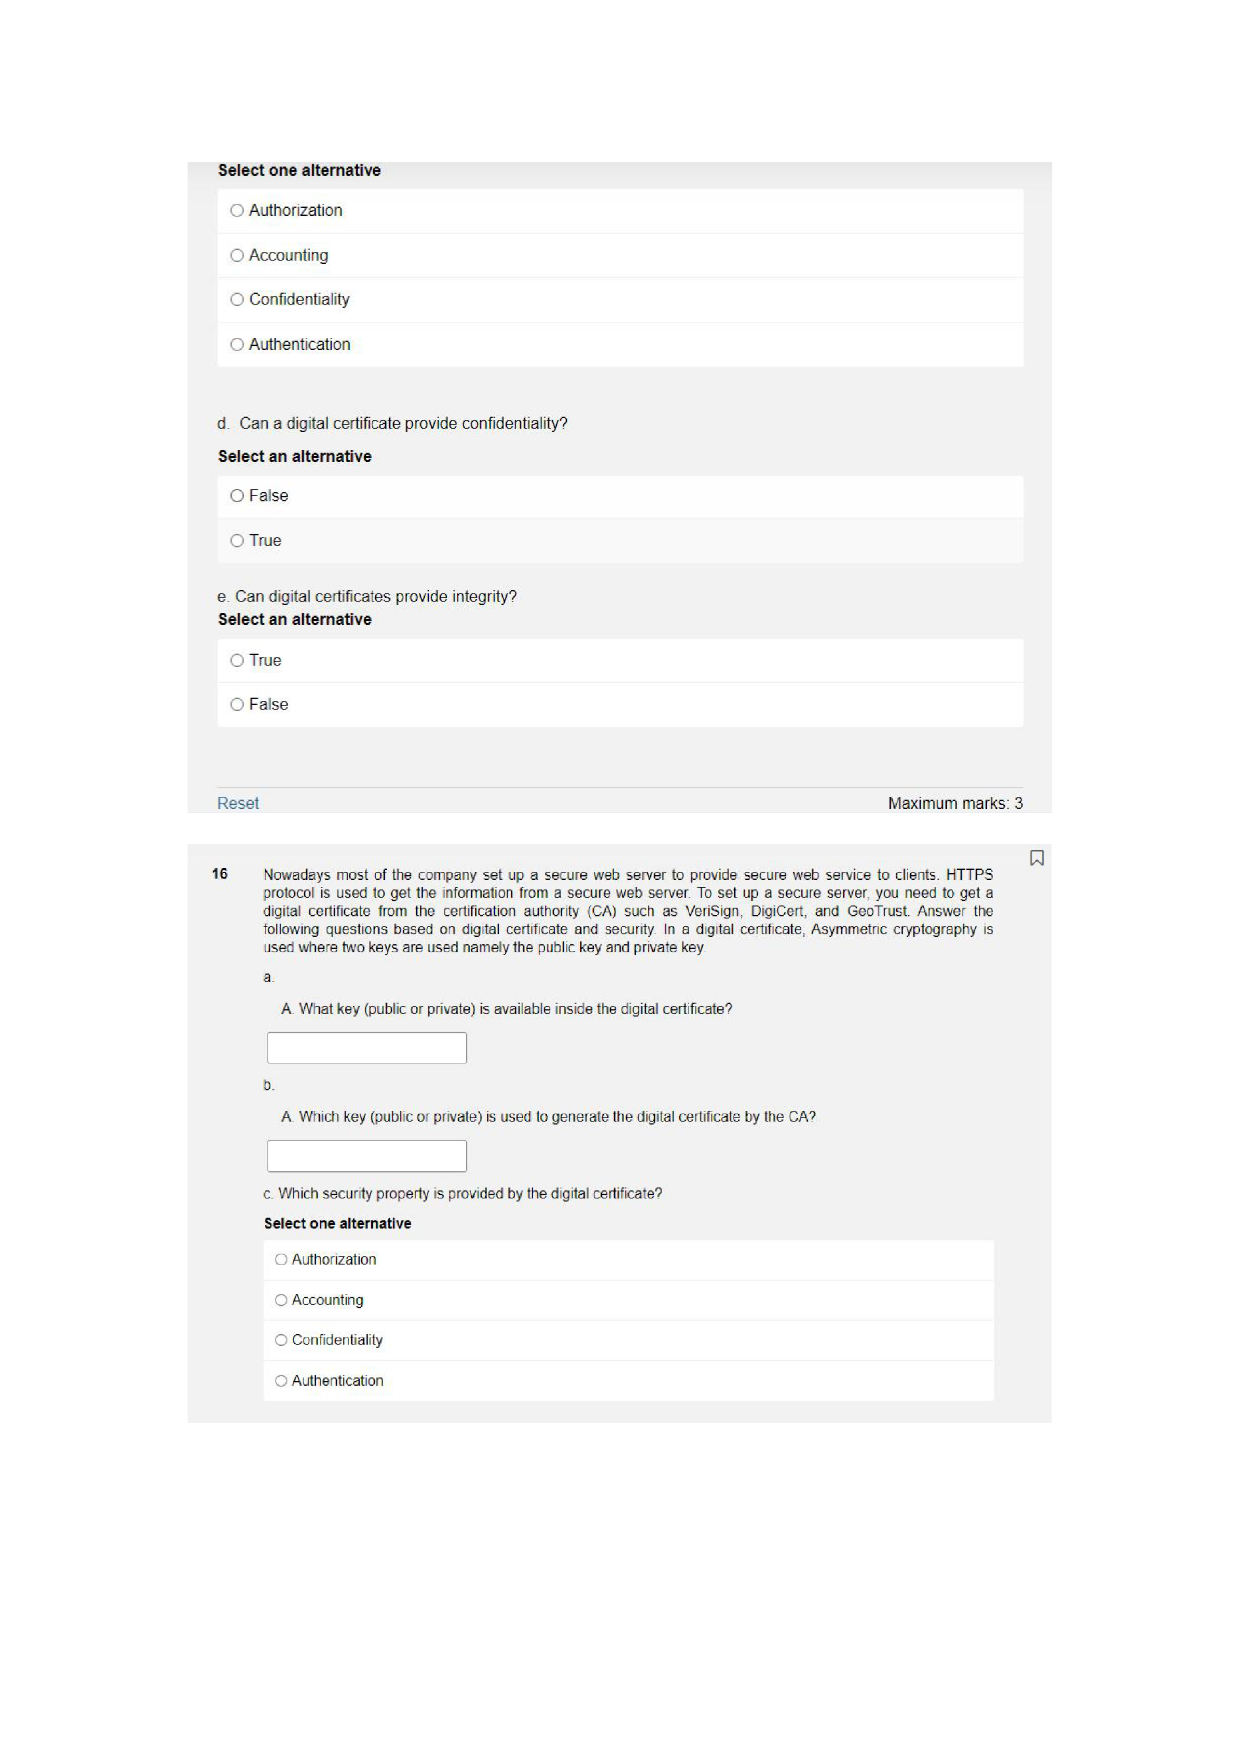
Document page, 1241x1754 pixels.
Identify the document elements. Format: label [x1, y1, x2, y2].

picture [187, 162, 1053, 813]
picture [187, 844, 1052, 1423]
